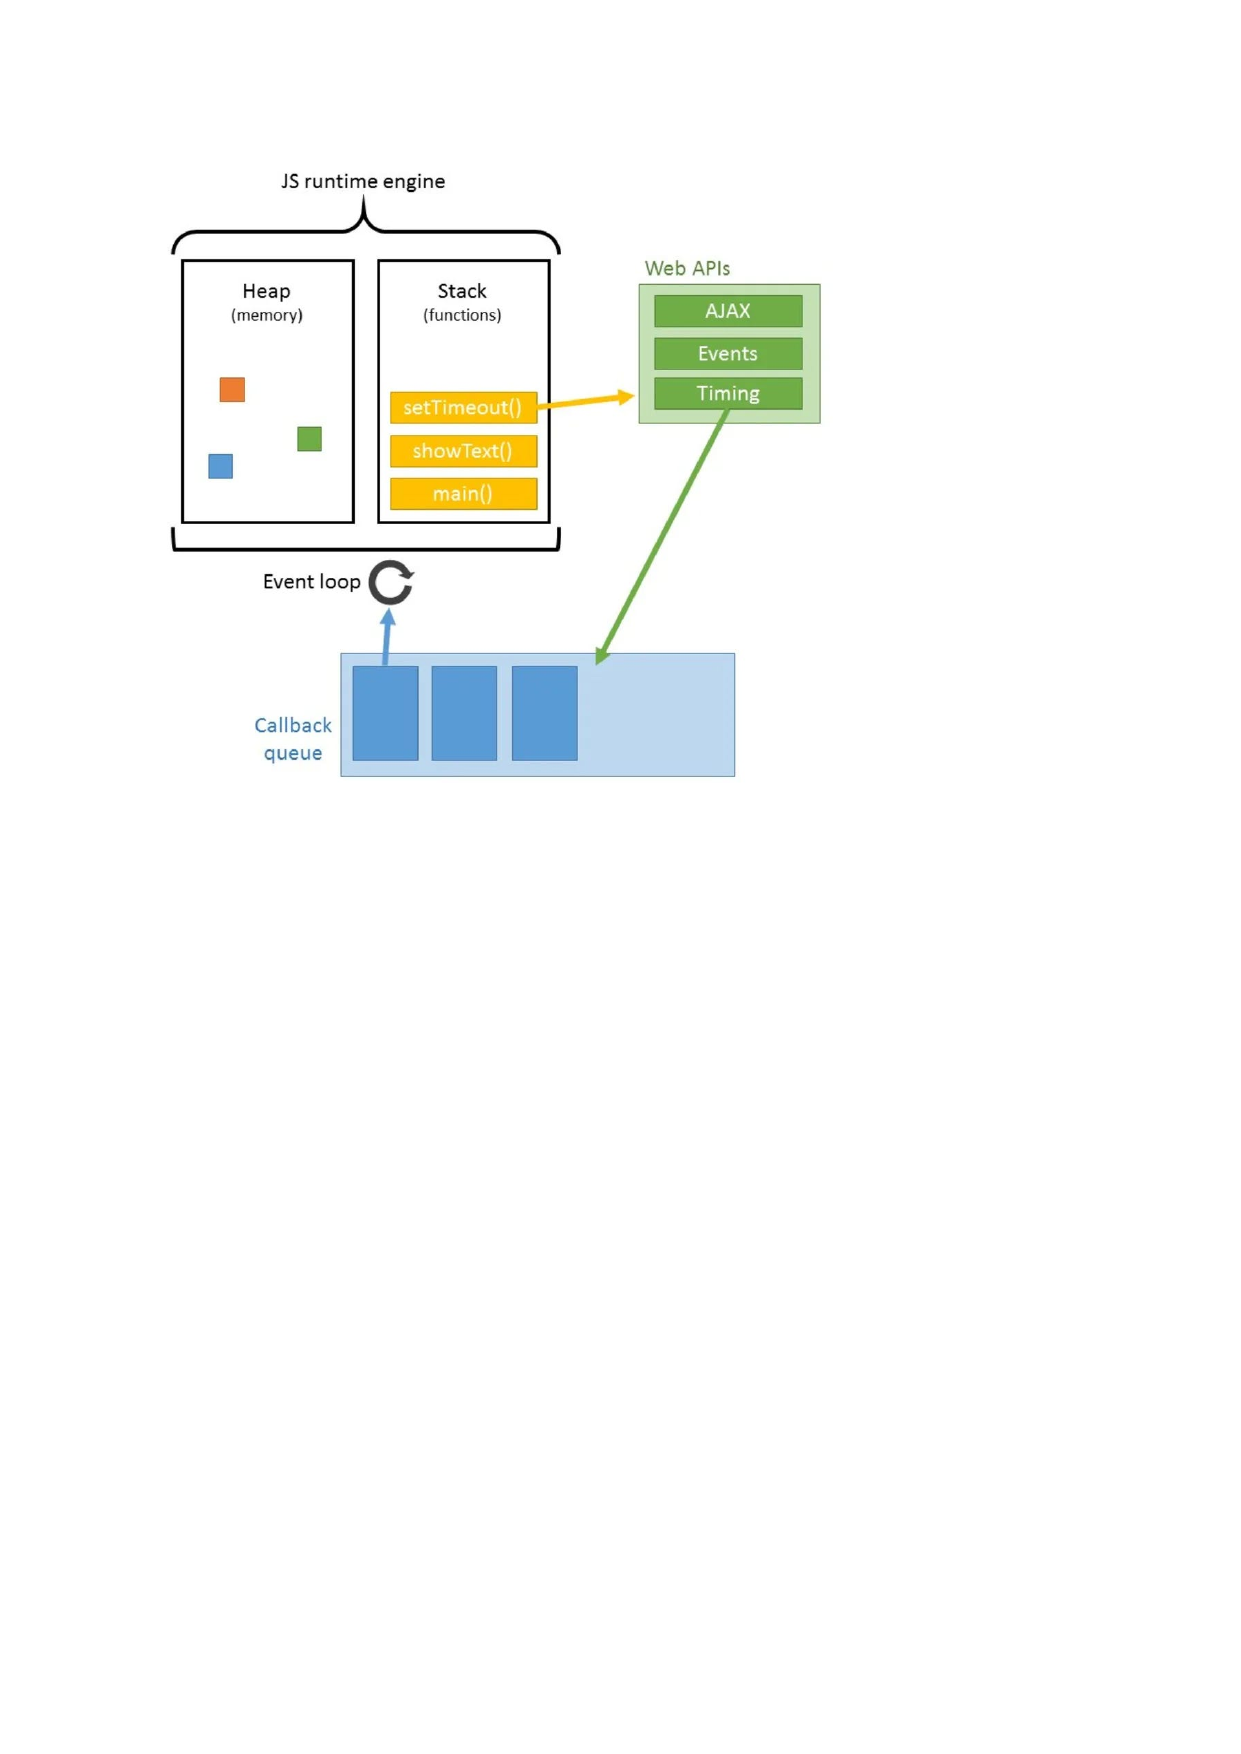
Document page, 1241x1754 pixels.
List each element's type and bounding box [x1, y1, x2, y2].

picture [150, 150, 838, 801]
